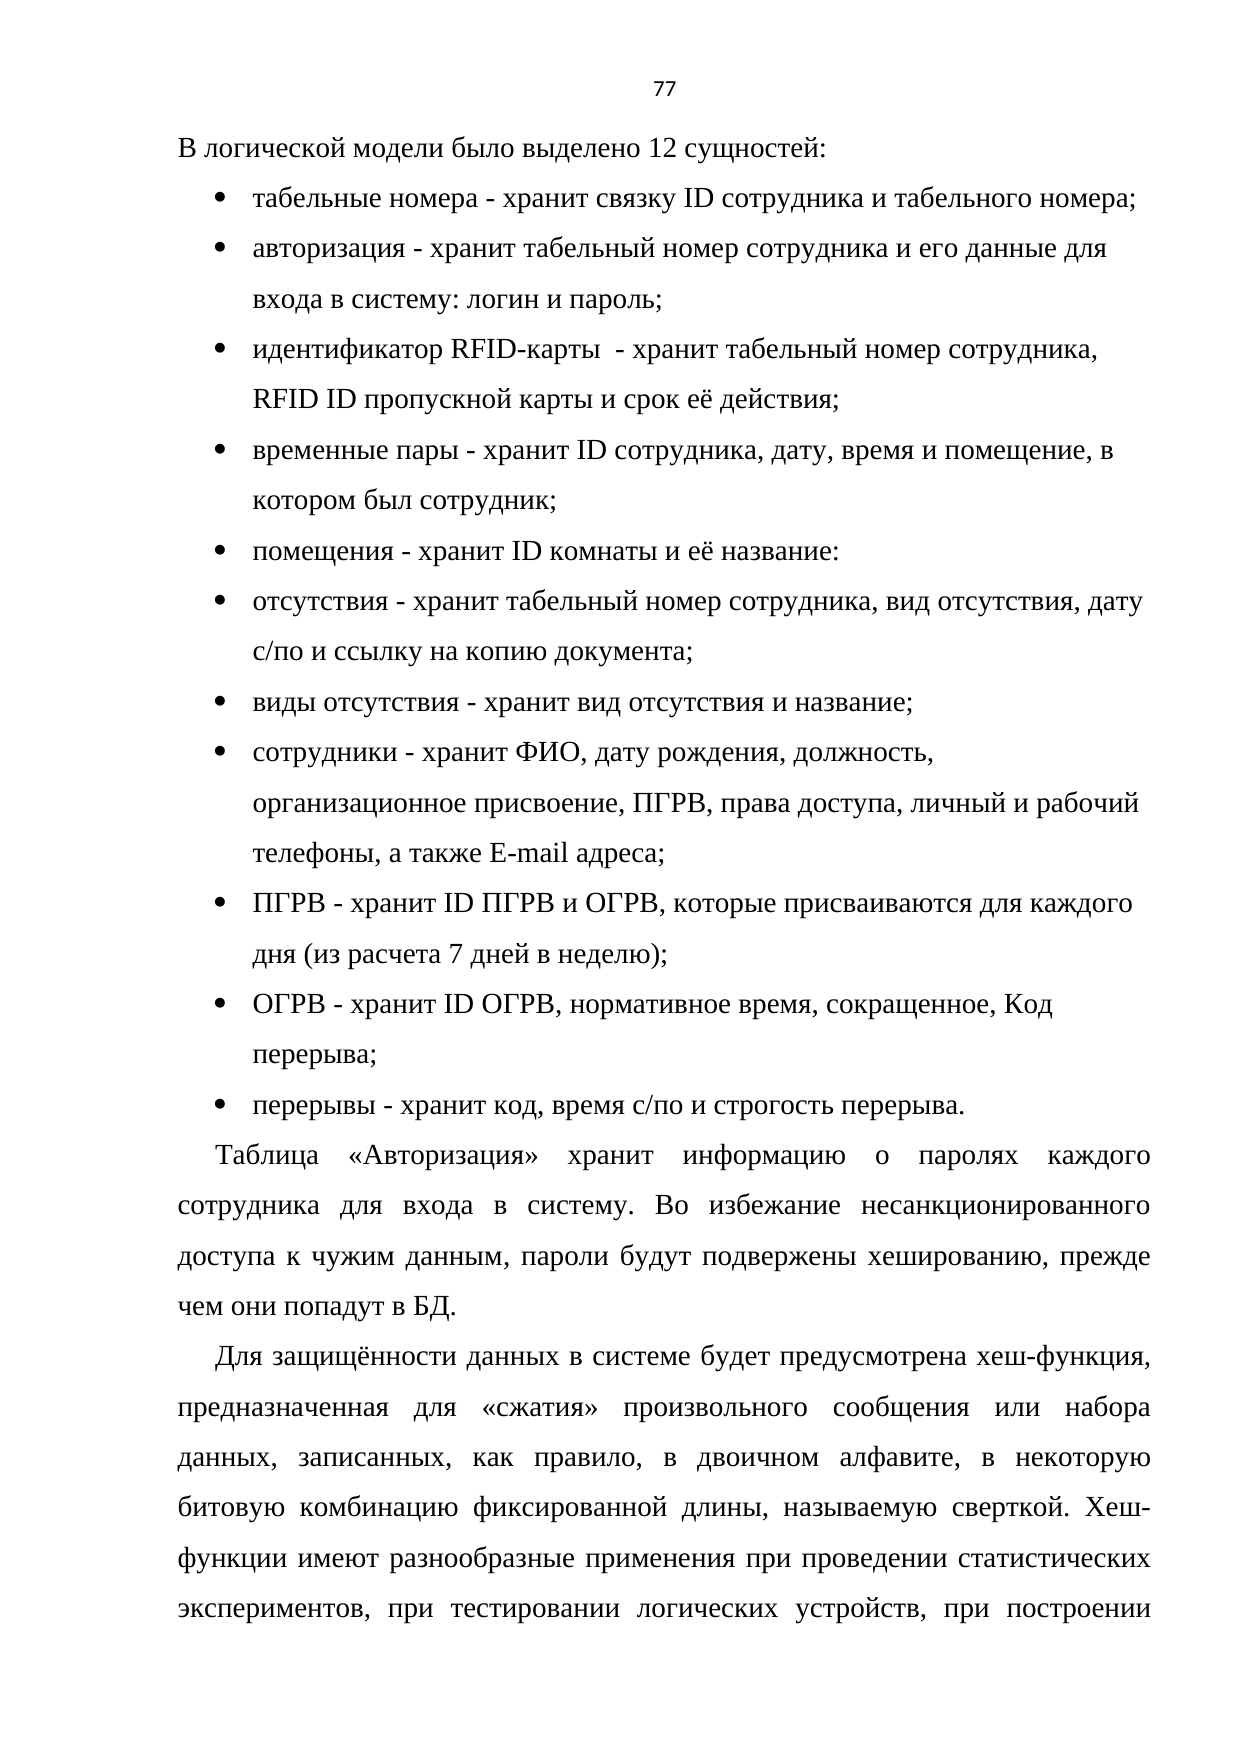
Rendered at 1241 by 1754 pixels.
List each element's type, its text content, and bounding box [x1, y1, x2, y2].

list табельные номера - хранит связку ID сотрудника и табельного номера; [215, 180, 1152, 214]
list виды отсутствия - хранит вид отсутствия и название; [215, 684, 1152, 717]
list ОГРВ - хранит ID ОГРВ, нормативное время, сокращенное, Код перерыва; [215, 986, 1152, 1070]
list идентификатор RFID-карты - хранит табельный номер сотрудника, RFID ID пропускной карты и срок её действия; [215, 331, 1152, 415]
text Таблица «Авторизация» хранит информацию о паролях каждого сотрудника для входа в систему. Во избежание несанкционированного доступа к чужим данным, пароли будут подвержены хешированию, прежде чем они попадут в БД. [177, 1137, 1152, 1322]
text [177, 1338, 1152, 1623]
list сотрудники - хранит ФИО, дату рождения, должность, организационное присвоение, ПГРВ, права доступа, личный и рабочий телефоны, а также E-mail адреса; [215, 734, 1152, 868]
list отсутствия - хранит табельный номер сотрудника, вид отсутствия, дату с/по и ссылку на копию документа; [215, 583, 1152, 667]
list временные пары - хранит ID сотрудника, дату, время и помещение, в котором был сотрудник; [215, 432, 1152, 516]
list помещения - хранит ID комнаты и её название: [215, 533, 1152, 566]
list перерывы - хранит код, время с/по и строгость перерыва. [215, 1087, 1152, 1120]
list ПГРВ - хранит ID ПГРВ и ОГРВ, которые присваиваются для каждого дня (из расчета 7 дней в неделю); [215, 885, 1152, 969]
text В логической модели было выделено 12 сущностей: [177, 130, 1152, 163]
list авторизация - хранит табельный номер сотрудника и его данные для входа в систему: логин и пароль; [215, 231, 1152, 314]
